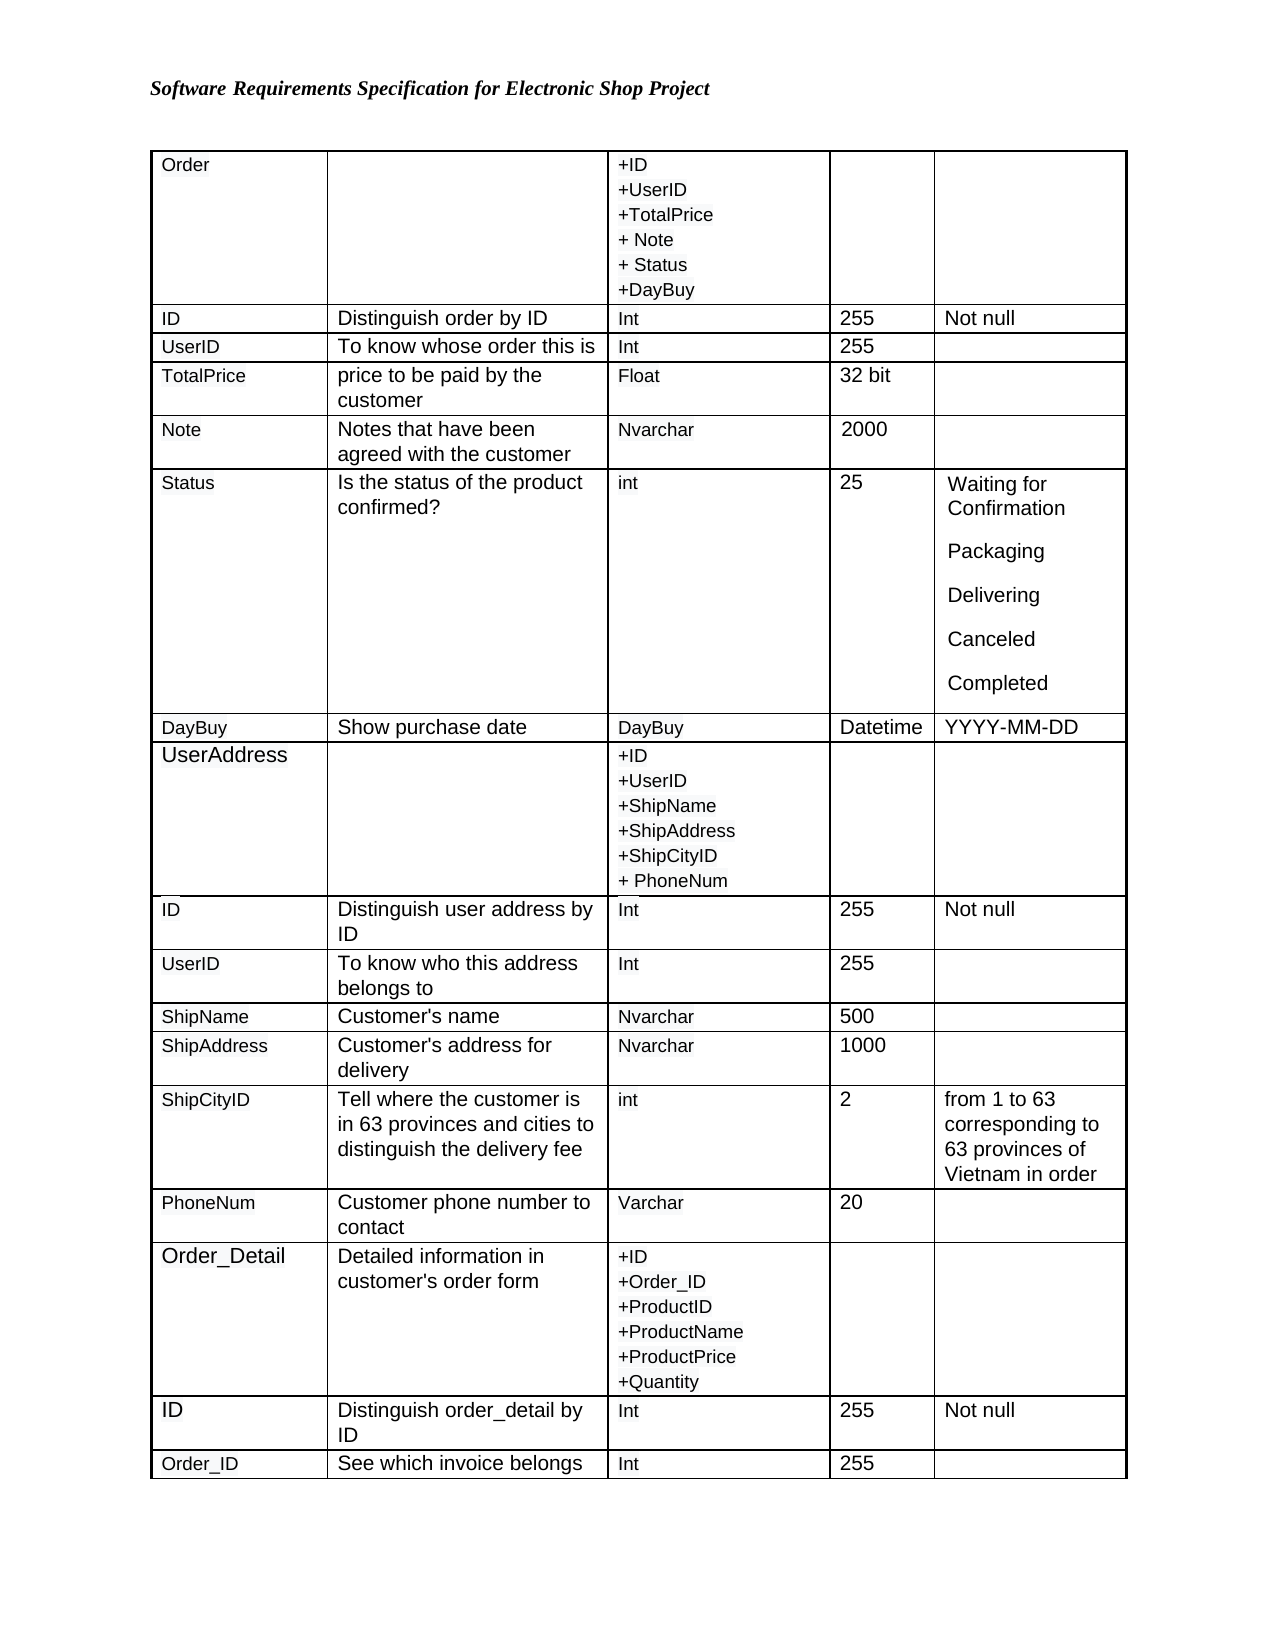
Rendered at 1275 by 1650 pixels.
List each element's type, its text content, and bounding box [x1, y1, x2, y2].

table_cell [935, 363, 1125, 414]
table_cell Distinguish user address by ID [328, 897, 607, 948]
table_cell +ID +UserID +ShipName +ShipAddress +ShipCityID + PhoneNum [609, 743, 829, 895]
table_cell Order_Detail [153, 1243, 327, 1395]
table_cell Order [153, 152, 327, 304]
table_cell Float [609, 363, 829, 414]
table_cell [935, 1004, 1125, 1031]
table_cell [935, 950, 1125, 1002]
table_cell ShipName [153, 1004, 327, 1031]
table_cell Nvarchar [609, 1032, 829, 1084]
table_cell [935, 1243, 1125, 1395]
table_cell Nvarchar [609, 1004, 829, 1031]
table_cell int [609, 1086, 829, 1188]
table_cell Customer's address for delivery [328, 1032, 607, 1084]
table_cell Not null [935, 897, 1125, 948]
table_cell +ID +UserID +TotalPrice + Note + Status +DayBuy [609, 152, 829, 304]
table_cell UserAddress [153, 743, 327, 895]
table_cell 255 [831, 1451, 934, 1478]
table_cell ShipAddress [153, 1032, 327, 1084]
table_cell [831, 743, 934, 895]
table_cell Order_ID [153, 1451, 327, 1478]
table_cell Tell where the customer is in 63 provinces and cities to distinguish the delivery fee [328, 1086, 607, 1188]
table_cell Int [609, 1397, 829, 1449]
table_cell To know who this address belongs to [328, 950, 607, 1002]
table_cell Customer phone number to contact [328, 1190, 607, 1242]
table_cell TotalPrice [153, 363, 327, 414]
table_cell int [609, 470, 829, 713]
table_cell Distinguish order by ID [328, 305, 607, 332]
table_cell Nvarchar [609, 416, 829, 468]
table_cell Customer's name [328, 1004, 607, 1031]
table_cell 20 [831, 1190, 934, 1242]
table_cell [935, 1451, 1125, 1478]
table_cell 25 [831, 470, 934, 713]
table_cell To know whose order this is [328, 334, 607, 361]
table_cell [831, 152, 934, 304]
table_cell Show purchase date [328, 714, 607, 741]
table_cell 255 [831, 1397, 934, 1449]
table_cell Is the status of the product confirmed? [328, 470, 607, 713]
table_cell [935, 334, 1125, 361]
table_cell Note [153, 416, 327, 468]
table_cell [831, 1243, 934, 1395]
table_cell 255 [831, 897, 934, 948]
table_cell Datetime [831, 714, 934, 741]
table_cell Int [609, 950, 829, 1002]
table_cell 2 [831, 1086, 934, 1188]
table_cell Not null [935, 1397, 1125, 1449]
table_cell UserID [153, 950, 327, 1002]
table_cell PhoneNum [153, 1190, 327, 1242]
table_cell Status [153, 470, 327, 713]
table_cell from 1 to 63 corresponding to 63 provinces of Vietnam in order [935, 1086, 1125, 1188]
table_cell 500 [831, 1004, 934, 1031]
table_cell [935, 1032, 1125, 1084]
table_cell UserID [153, 334, 327, 361]
table_cell Int [609, 334, 829, 361]
table_cell [935, 416, 1125, 468]
table_cell price to be paid by the customer [328, 363, 607, 414]
table_cell Notes that have been agreed with the customer [328, 416, 607, 468]
table_cell ID [153, 305, 327, 332]
table_cell ShipCityID [153, 1086, 327, 1188]
table_cell YYYY-MM-DD [935, 714, 1125, 741]
table_cell ID [153, 897, 327, 948]
table_cell DayBuy [609, 714, 829, 741]
table_cell [935, 470, 1125, 713]
table_cell [935, 743, 1125, 895]
table_cell 255 [831, 950, 934, 1002]
table_cell +ID +Order_ID +ProductID +ProductName +ProductPrice +Quantity [609, 1243, 829, 1395]
table_cell 32 bit [831, 363, 934, 414]
table_cell Int [609, 1451, 829, 1478]
table_cell Not null [935, 305, 1125, 332]
table_cell Detailed information in customer's order form [328, 1243, 607, 1395]
table_cell ID [153, 1397, 327, 1449]
table_cell [935, 1190, 1125, 1242]
table_cell Varchar [609, 1190, 829, 1242]
table_cell [328, 152, 607, 304]
table_cell 1000 [831, 1032, 934, 1084]
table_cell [328, 1451, 607, 1478]
table_cell Distinguish order_detail by ID [328, 1397, 607, 1449]
table_cell Int [609, 897, 829, 948]
table_cell 2000 [831, 416, 934, 468]
table_cell 255 [831, 305, 934, 332]
table_cell [935, 152, 1125, 304]
table_cell 255 [831, 334, 934, 361]
table_cell DayBuy [153, 714, 327, 741]
table_cell Int [609, 305, 829, 332]
table_cell [328, 743, 607, 895]
